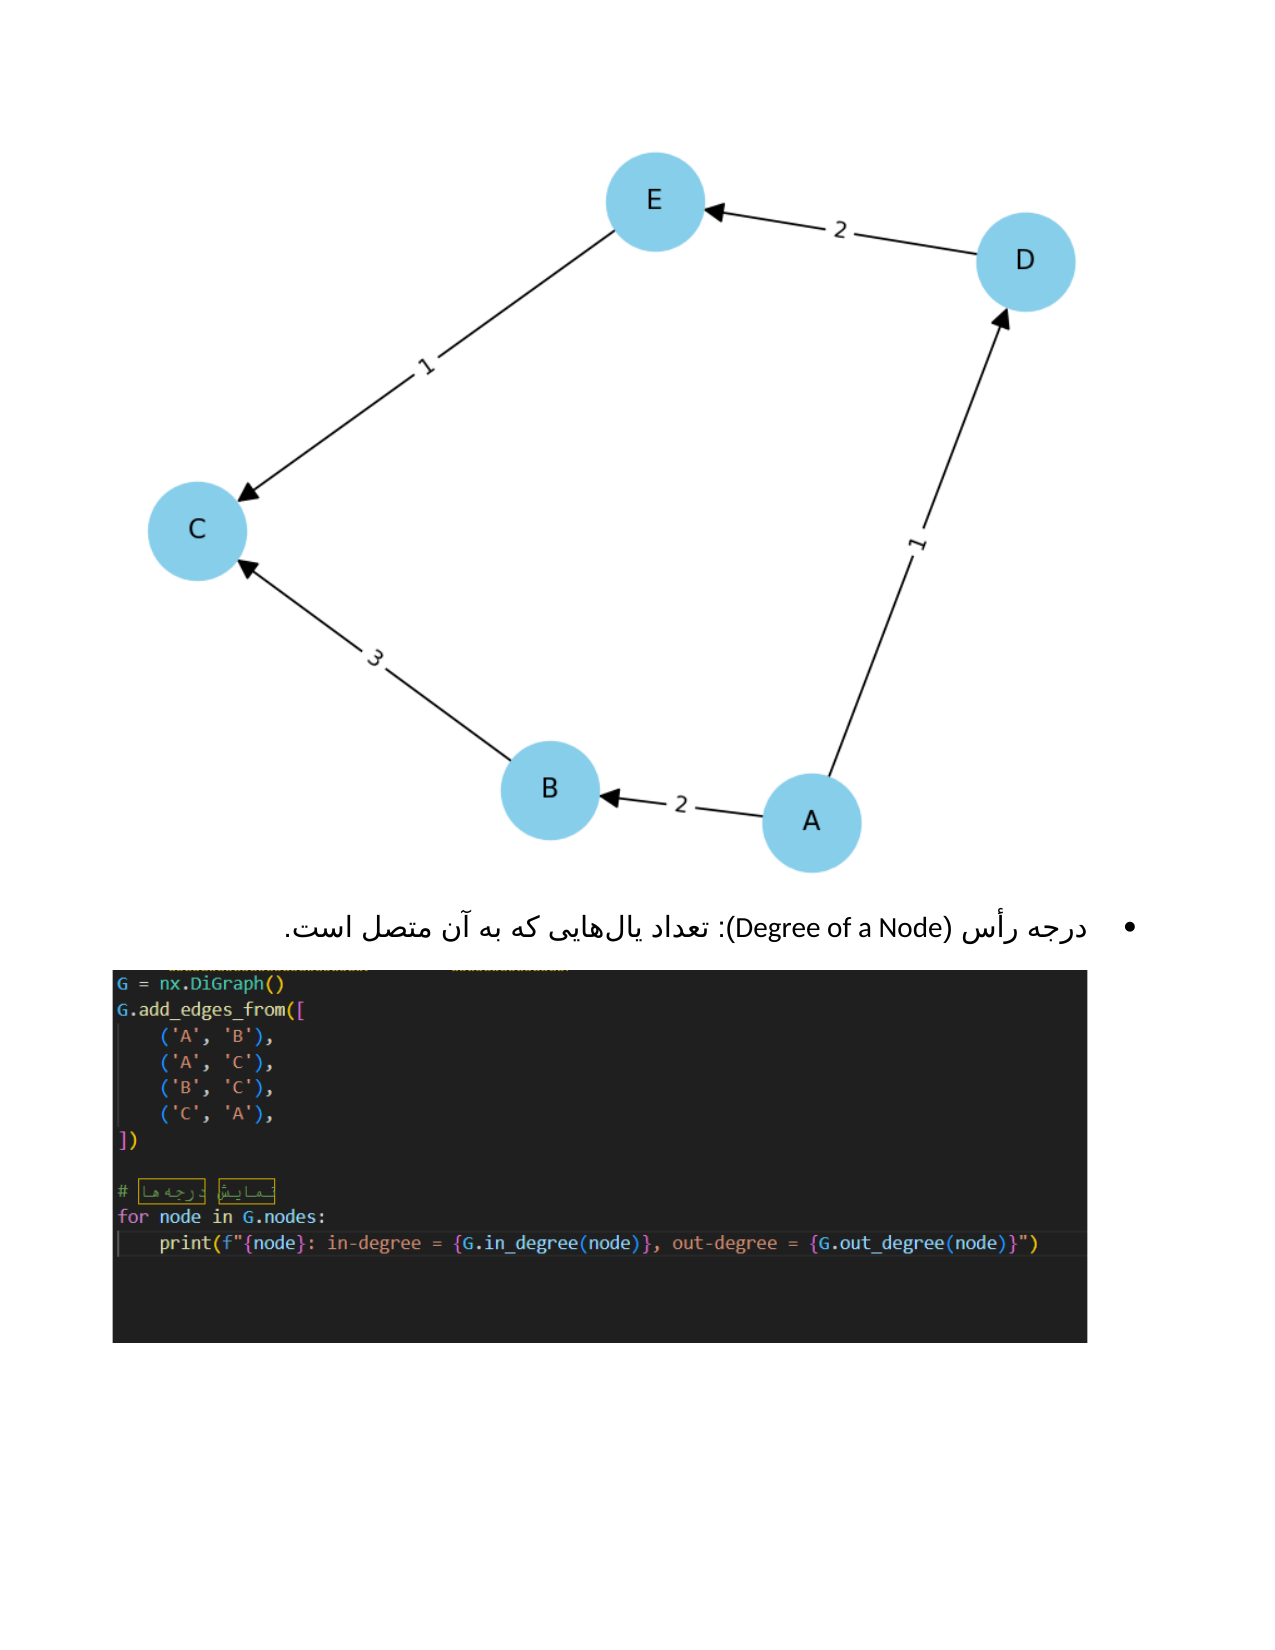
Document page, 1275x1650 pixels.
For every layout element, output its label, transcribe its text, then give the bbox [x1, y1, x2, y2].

list درجه رأس (Degree of a Node): تعداد یال‌هایی که به آن متصل است. [150, 909, 1125, 944]
picture [127, 150, 1088, 884]
picture [112, 970, 1088, 1343]
